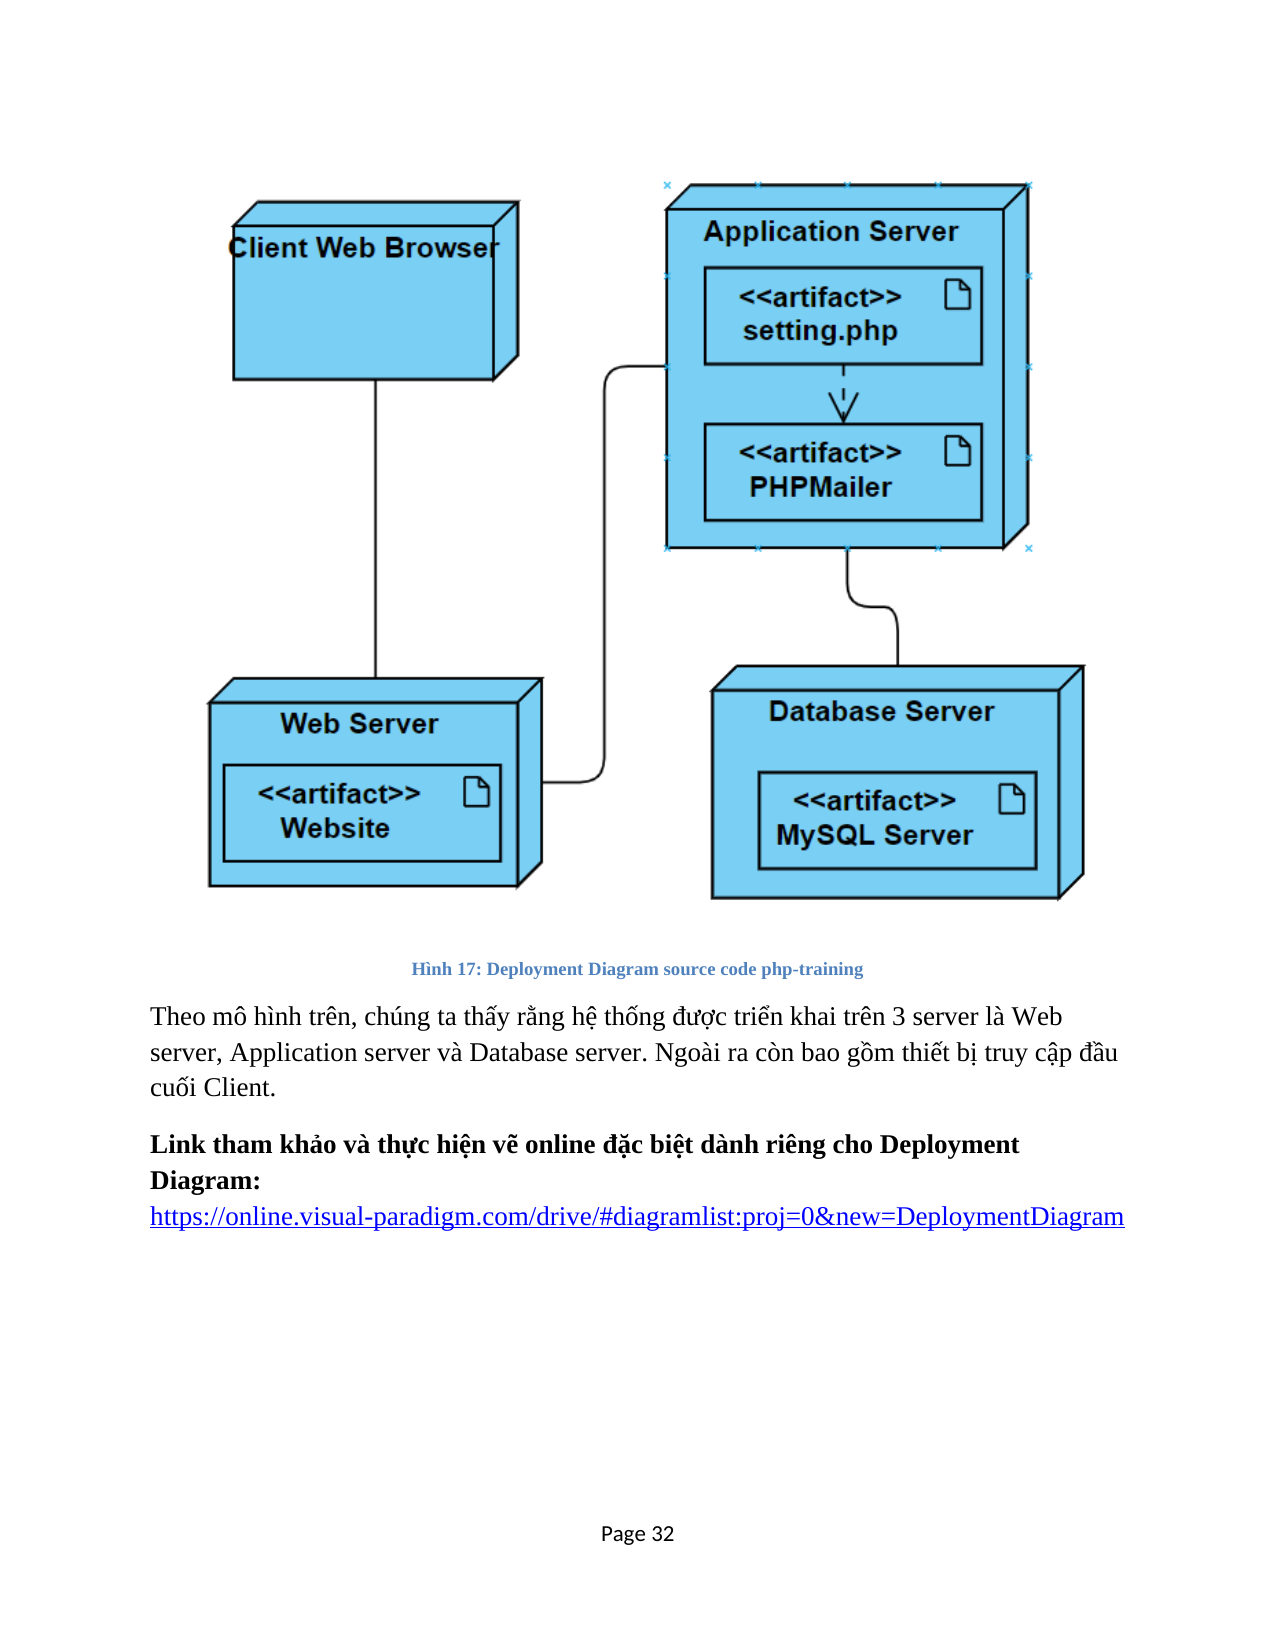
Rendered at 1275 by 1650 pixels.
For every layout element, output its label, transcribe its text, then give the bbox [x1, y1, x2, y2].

text Theo mô hình trên, chúng ta thấy rằng hệ thống được triển khai trên 3 server là Web server, Application server và Database server. Ngoài ra còn bao gồm thiết bị truy cập đầu cuối Client. [150, 1000, 1125, 1103]
text Hình 17: Deployment Diagram source code php-training [150, 958, 1125, 979]
text Link tham khảo và thực hiện vẽ online đặc biệt dành riêng cho Deployment Diagram: https://online.visual-paradigm.com/drive/#diagramlist:proj=0&new=DeploymentDiagram [150, 1128, 1125, 1227]
picture [150, 150, 1125, 933]
